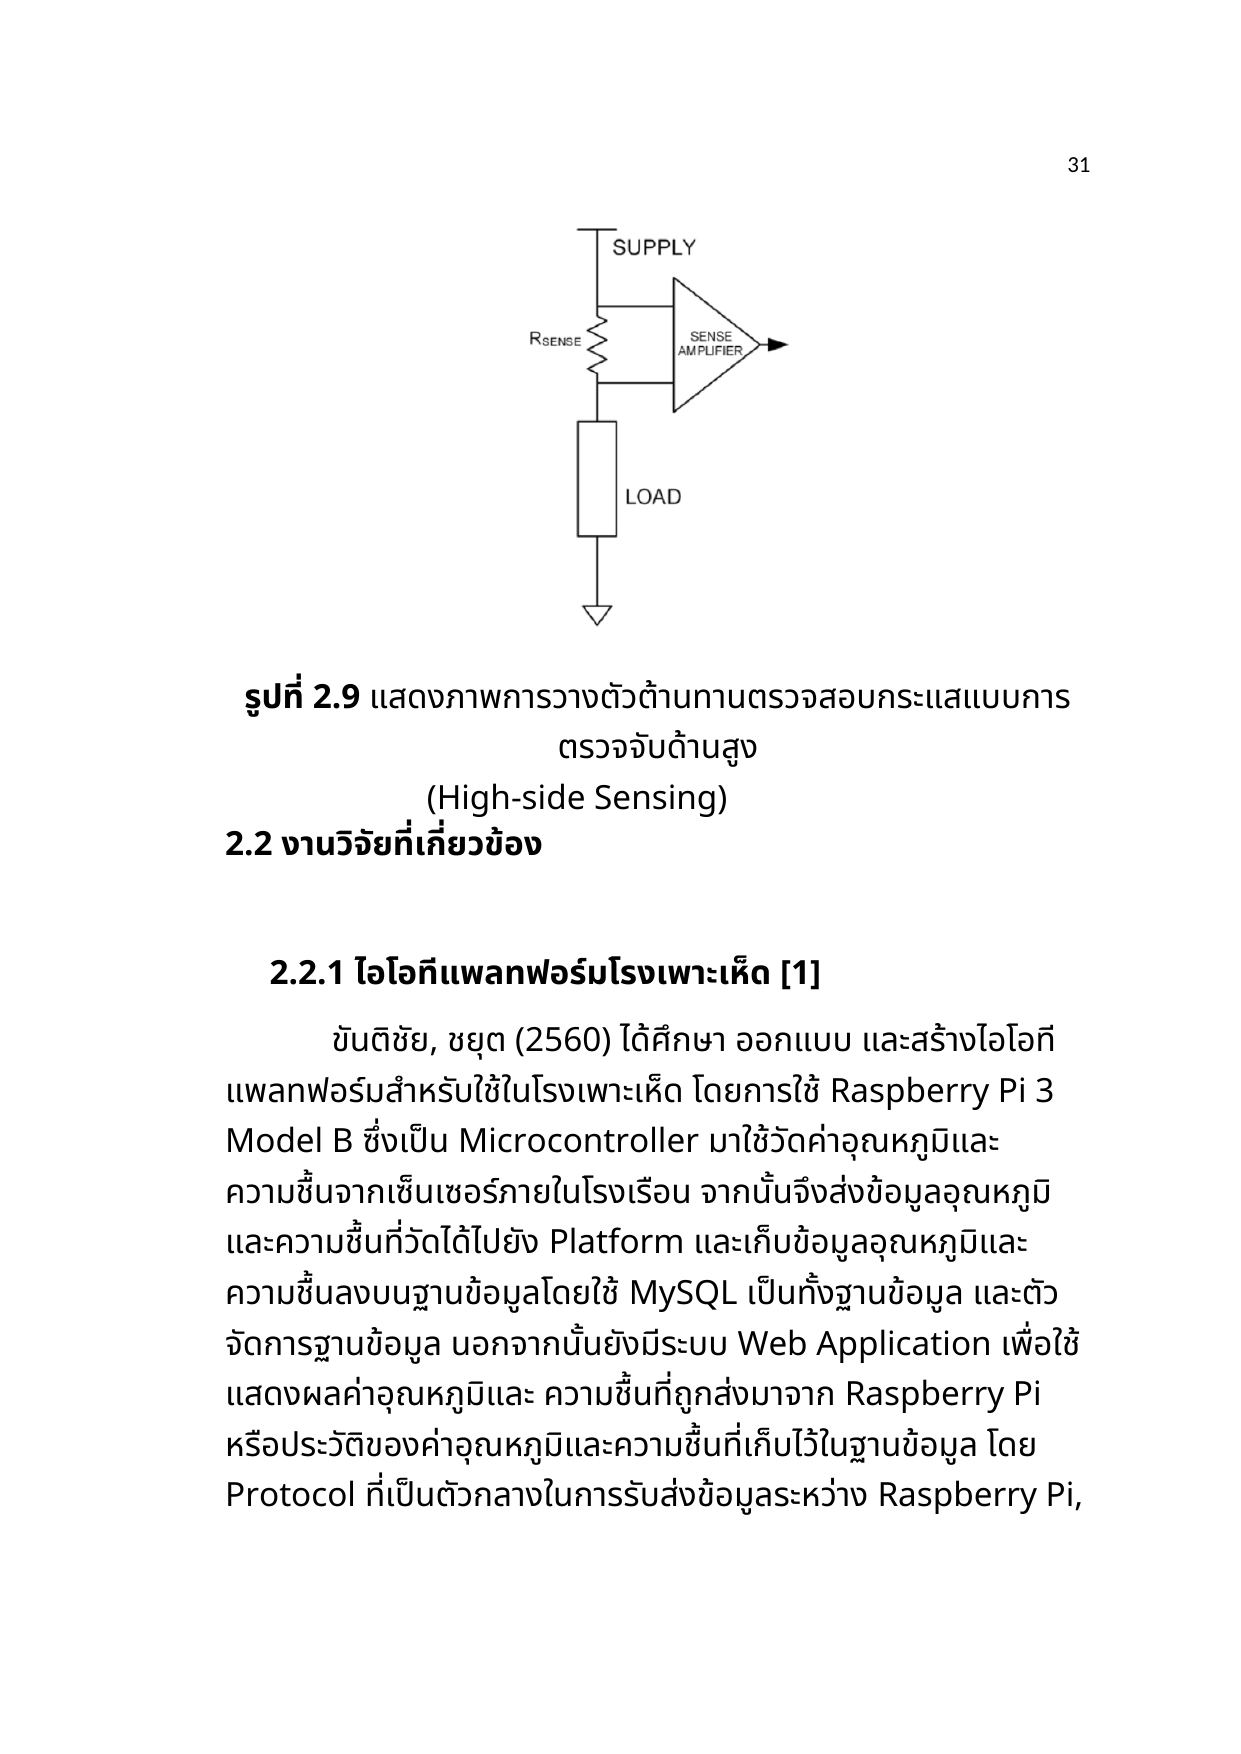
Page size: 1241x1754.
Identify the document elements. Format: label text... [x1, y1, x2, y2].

text 2.2.1 ไอโอทีแพลทฟอร์มโรงเพาะเห็ด [1] [225, 949, 1090, 999]
picture [503, 225, 813, 628]
text 2.2 งานวิจัยที่เกี่ยวข้อง [225, 819, 1090, 870]
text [225, 1016, 1090, 1522]
table_header รูปที่ 2.9 แสดงภาพการวางตัวต้านทานตรวจสอบกระแสแบบการตรวจจับด้านสูง (High-side Sensing) [225, 225, 1090, 819]
